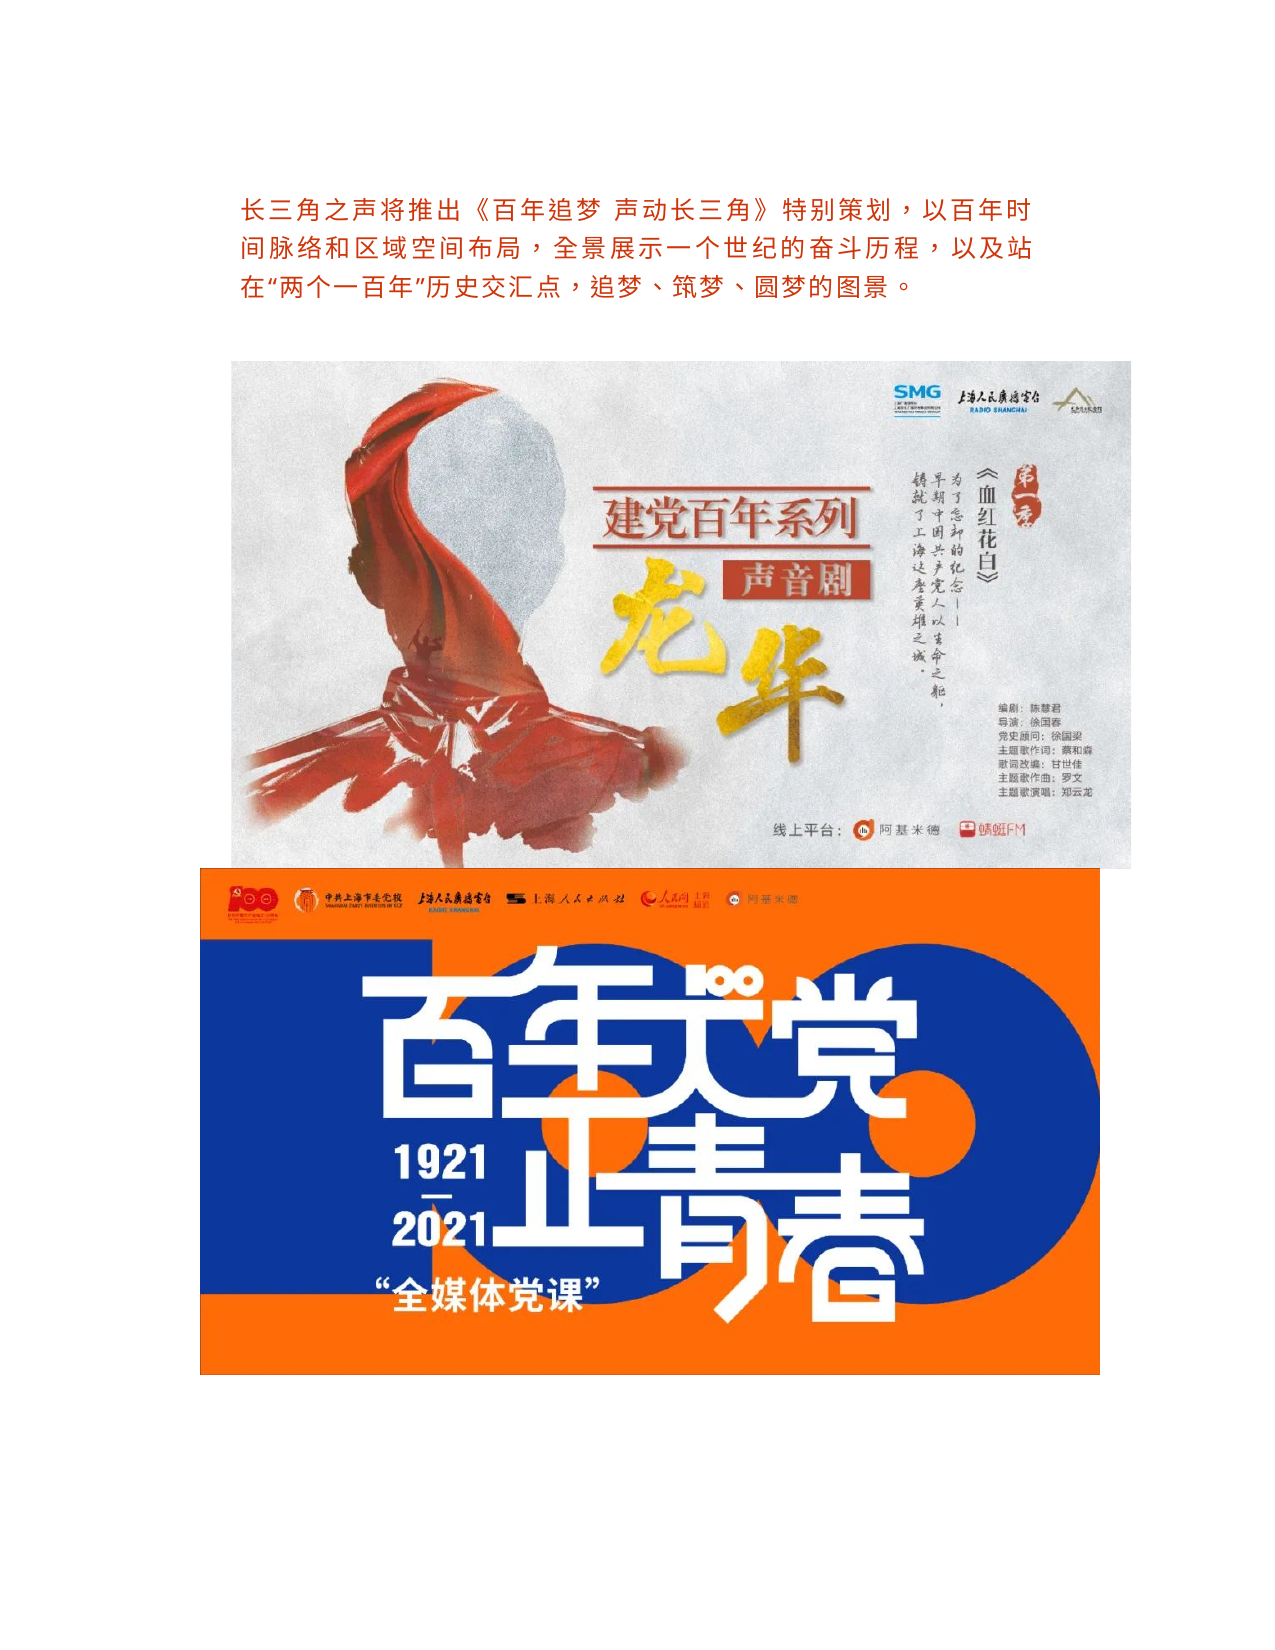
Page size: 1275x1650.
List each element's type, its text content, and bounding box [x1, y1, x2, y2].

picture [200, 361, 1132, 1375]
text 长三角之声将推出《百年追梦 声动长三角》特别策划，以百年时间脉络和区域空间布局，全景展示一个世纪的奋斗历程，以及站在“两个一百年”历史交汇点，追梦、筑梦、圆梦的图景。 [241, 188, 1034, 303]
